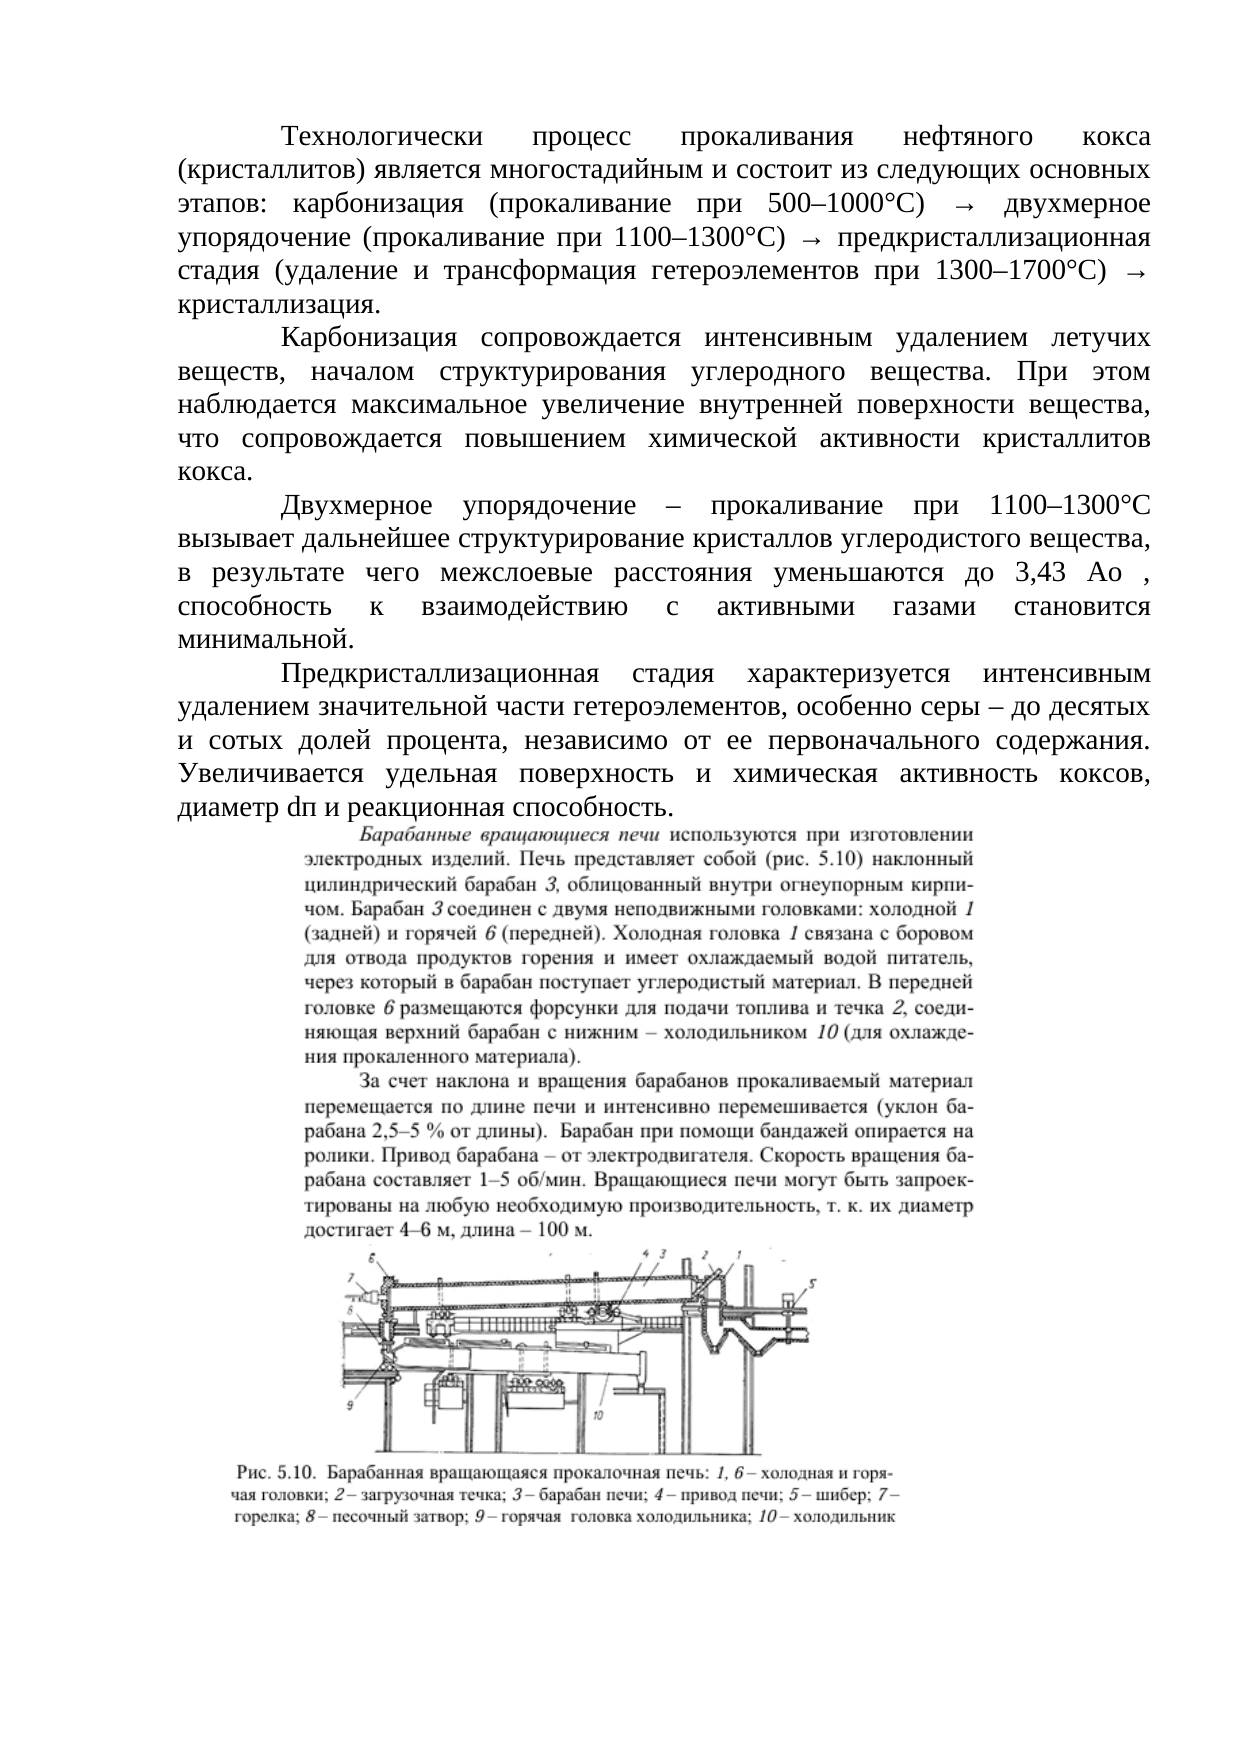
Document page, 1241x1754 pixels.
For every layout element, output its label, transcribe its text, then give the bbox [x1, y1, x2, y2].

text Двухмерное упорядочение – прокаливание при 1100–1300°С вызывает дальнейшее структурирование кристаллов углеродистого вещества, в результате чего межслоевые расстояния уменьшаются до 3,43 Ао , способность к взаимодействию с активными газами становится минимальной. [177, 487, 1152, 655]
picture [221, 822, 983, 1536]
text Предкристаллизационная стадия характеризуется интенсивным удалением значительной части гетероэлементов, особенно серы – до десятых и сотых долей процента, независимо от ее первоначального содержания. Увеличивается удельная поверхность и химическая активность коксов, диаметр dп и реакционная способность. [177, 655, 1152, 822]
text Карбонизация сопровождается интенсивным удалением летучих веществ, началом структурирования углеродного вещества. При этом наблюдается максимальное увеличение внутренней поверхности вещества, что сопровождается повышением химической активности кристаллитов кокса. [177, 319, 1152, 487]
text Технологически процесс прокаливания нефтяного кокса (кристаллитов) является многостадийным и состоит из следующих основных этапов: карбонизация (прокаливание при 500–1000°С) → двухмерное упорядочение (прокаливание при 1100–1300°С) → предкристаллизационная стадия (удаление и трансформация гетероэлементов при 1300–1700°С) → кристаллизация. [177, 118, 1152, 319]
